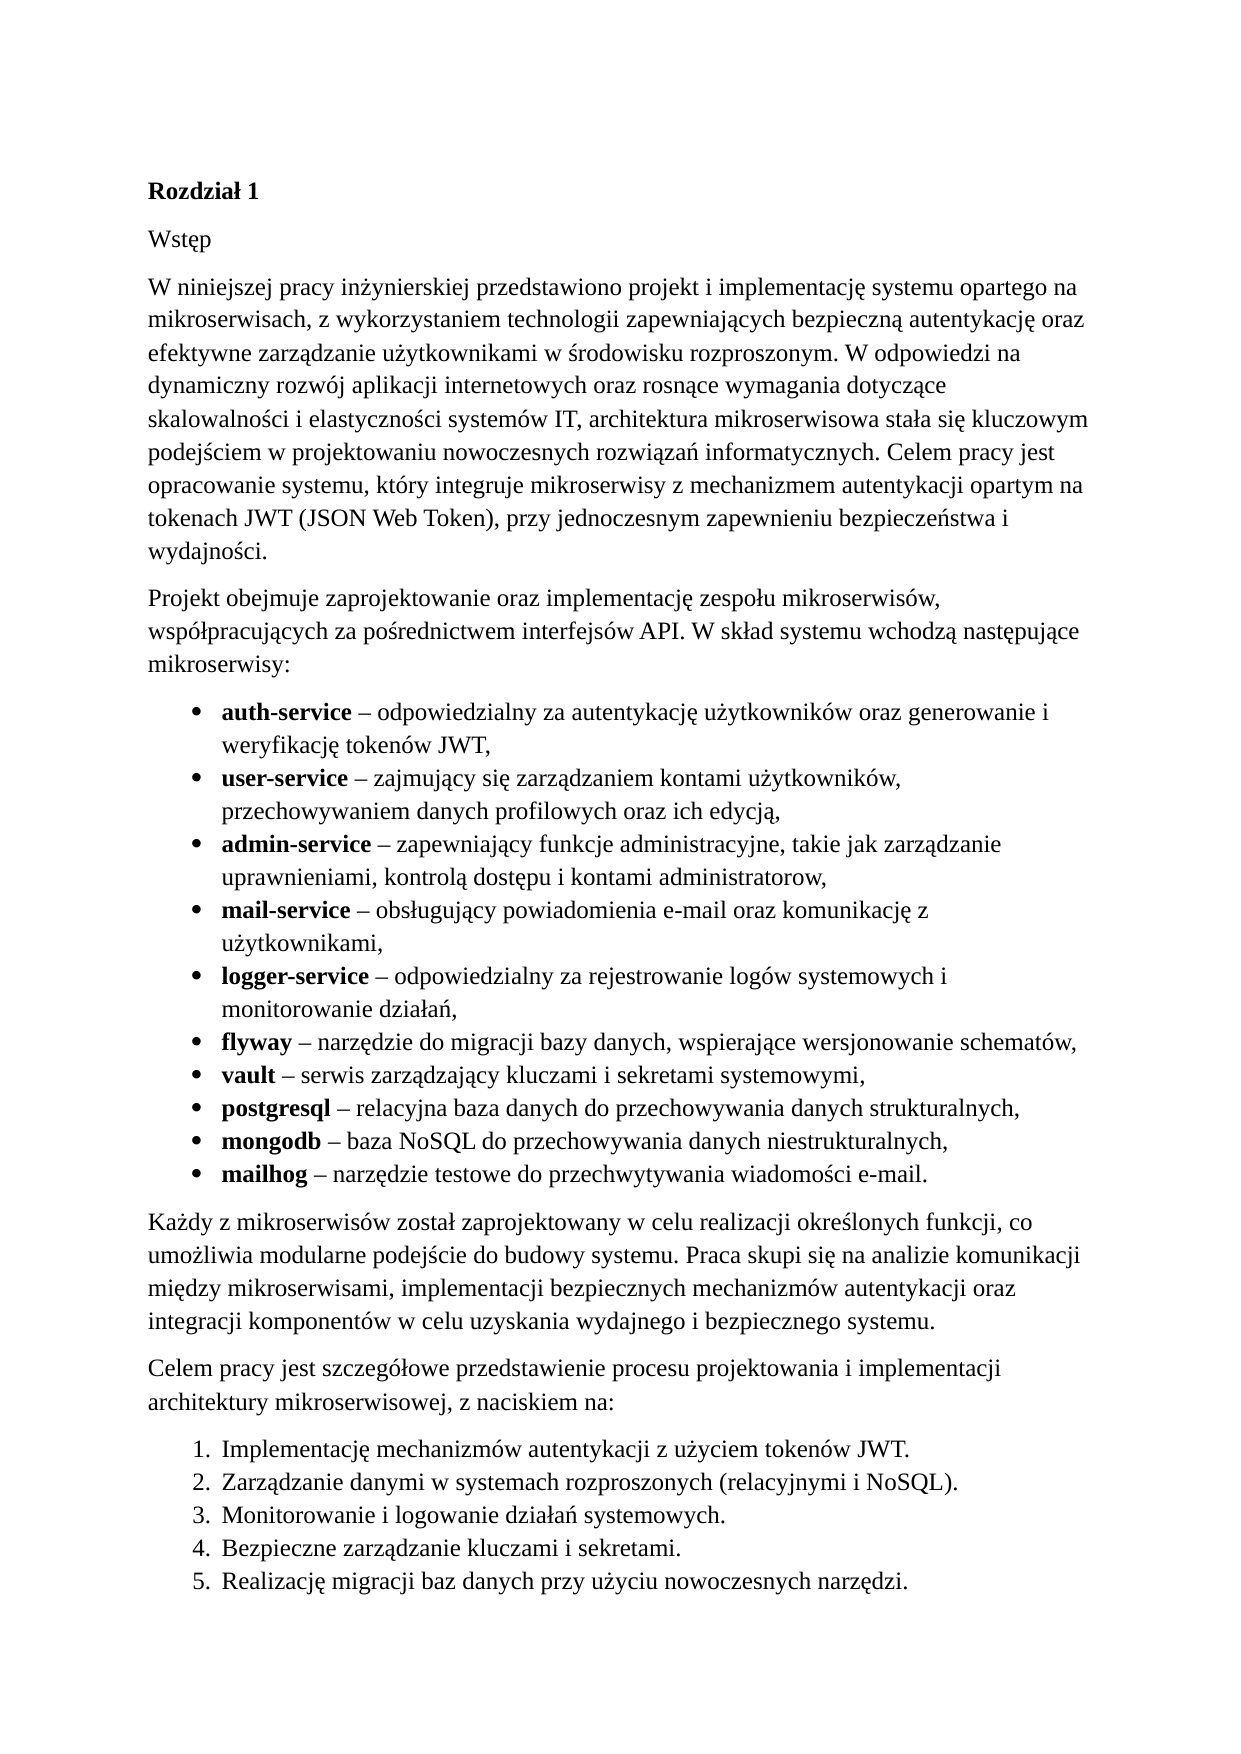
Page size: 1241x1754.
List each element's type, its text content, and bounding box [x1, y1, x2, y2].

list Implementację mechanizmów autentykacji z użyciem tokenów JWT. [192, 1434, 1093, 1463]
list flyway – narzędzie do migracji bazy danych, wspierające wersjonowanie schematów, [192, 1027, 1093, 1056]
list user-service – zajmujący się zarządzaniem kontami użytkowników, przechowywaniem danych profilowych oraz ich edycją, [192, 763, 1093, 825]
list vault – serwis zarządzający kluczami i sekretami systemowymi, [192, 1060, 1093, 1089]
list logger-service – odpowiedzialny za rejestrowanie logów systemowych i monitorowanie działań, [192, 961, 1093, 1023]
text W niniejszej pracy inżynierskiej przedstawiono projekt i implementację systemu opartego na mikroserwisach, z wykorzystaniem technologii zapewniających bezpieczną autentykację oraz efektywne zarządzanie użytkownikami w środowisku rozproszonym. W odpowiedzi na dynamiczny rozwój aplikacji internetowych oraz rosnące wymagania dotyczące skalowalności i elastyczności systemów IT, architektura mikroserwisowa stała się kluczowym podejściem w projektowaniu nowoczesnych rozwiązań informatycznych. Celem pracy jest opracowanie systemu, który integruje mikroserwisy z mechanizmem autentykacji opartym na tokenach JWT (JSON Web Token), przy jednoczesnym zapewnieniu bezpieczeństwa i wydajności. [148, 272, 1093, 564]
text Wstęp [148, 224, 1093, 253]
text Projekt obejmuje zaprojektowanie oraz implementację zespołu mikroserwisów, współpracujących za pośrednictwem interfejsów API. W skład systemu wchodzą następujące mikroserwisy: [148, 583, 1093, 678]
list Bezpieczne zarządzanie kluczami i sekretami. [192, 1533, 1093, 1562]
list auth-service – odpowiedzialny za autentykację użytkowników oraz generowanie i weryfikację tokenów JWT, [192, 697, 1093, 759]
text Każdy z mikroserwisów został zaprojektowany w celu realizacji określonych funkcji, co umożliwia modularne podejście do budowy systemu. Praca skupi się na analizie komunikacji między mikroserwisami, implementacji bezpiecznych mechanizmów autentykacji oraz integracji komponentów w celu uzyskania wydajnego i bezpiecznego systemu. [148, 1207, 1093, 1335]
list Realizację migracji baz danych przy użyciu nowoczesnych narzędzi. [192, 1566, 1093, 1595]
list Zarządzanie danymi w systemach rozproszonych (relacyjnymi i NoSQL). [192, 1467, 1093, 1496]
list mailhog – narzędzie testowe do przechwytywania wiadomości e-mail. [192, 1159, 1093, 1188]
list admin-service – zapewniający funkcje administracyjne, takie jak zarządzanie uprawnieniami, kontrolą dostępu i kontami administratorow, [192, 829, 1093, 891]
list Monitorowanie i logowanie działań systemowych. [192, 1500, 1093, 1529]
text Rozdział 1 [148, 176, 1093, 205]
list mongodb – baza NoSQL do przechowywania danych niestrukturalnych, [192, 1126, 1093, 1155]
list postgresql – relacyjna baza danych do przechowywania danych strukturalnych, [192, 1093, 1093, 1122]
text Celem pracy jest szczegółowe przedstawienie procesu projektowania i implementacji architektury mikroserwisowej, z naciskiem na: [148, 1353, 1093, 1415]
list mail-service – obsługujący powiadomienia e-mail oraz komunikację z użytkownikami, [192, 895, 1093, 957]
